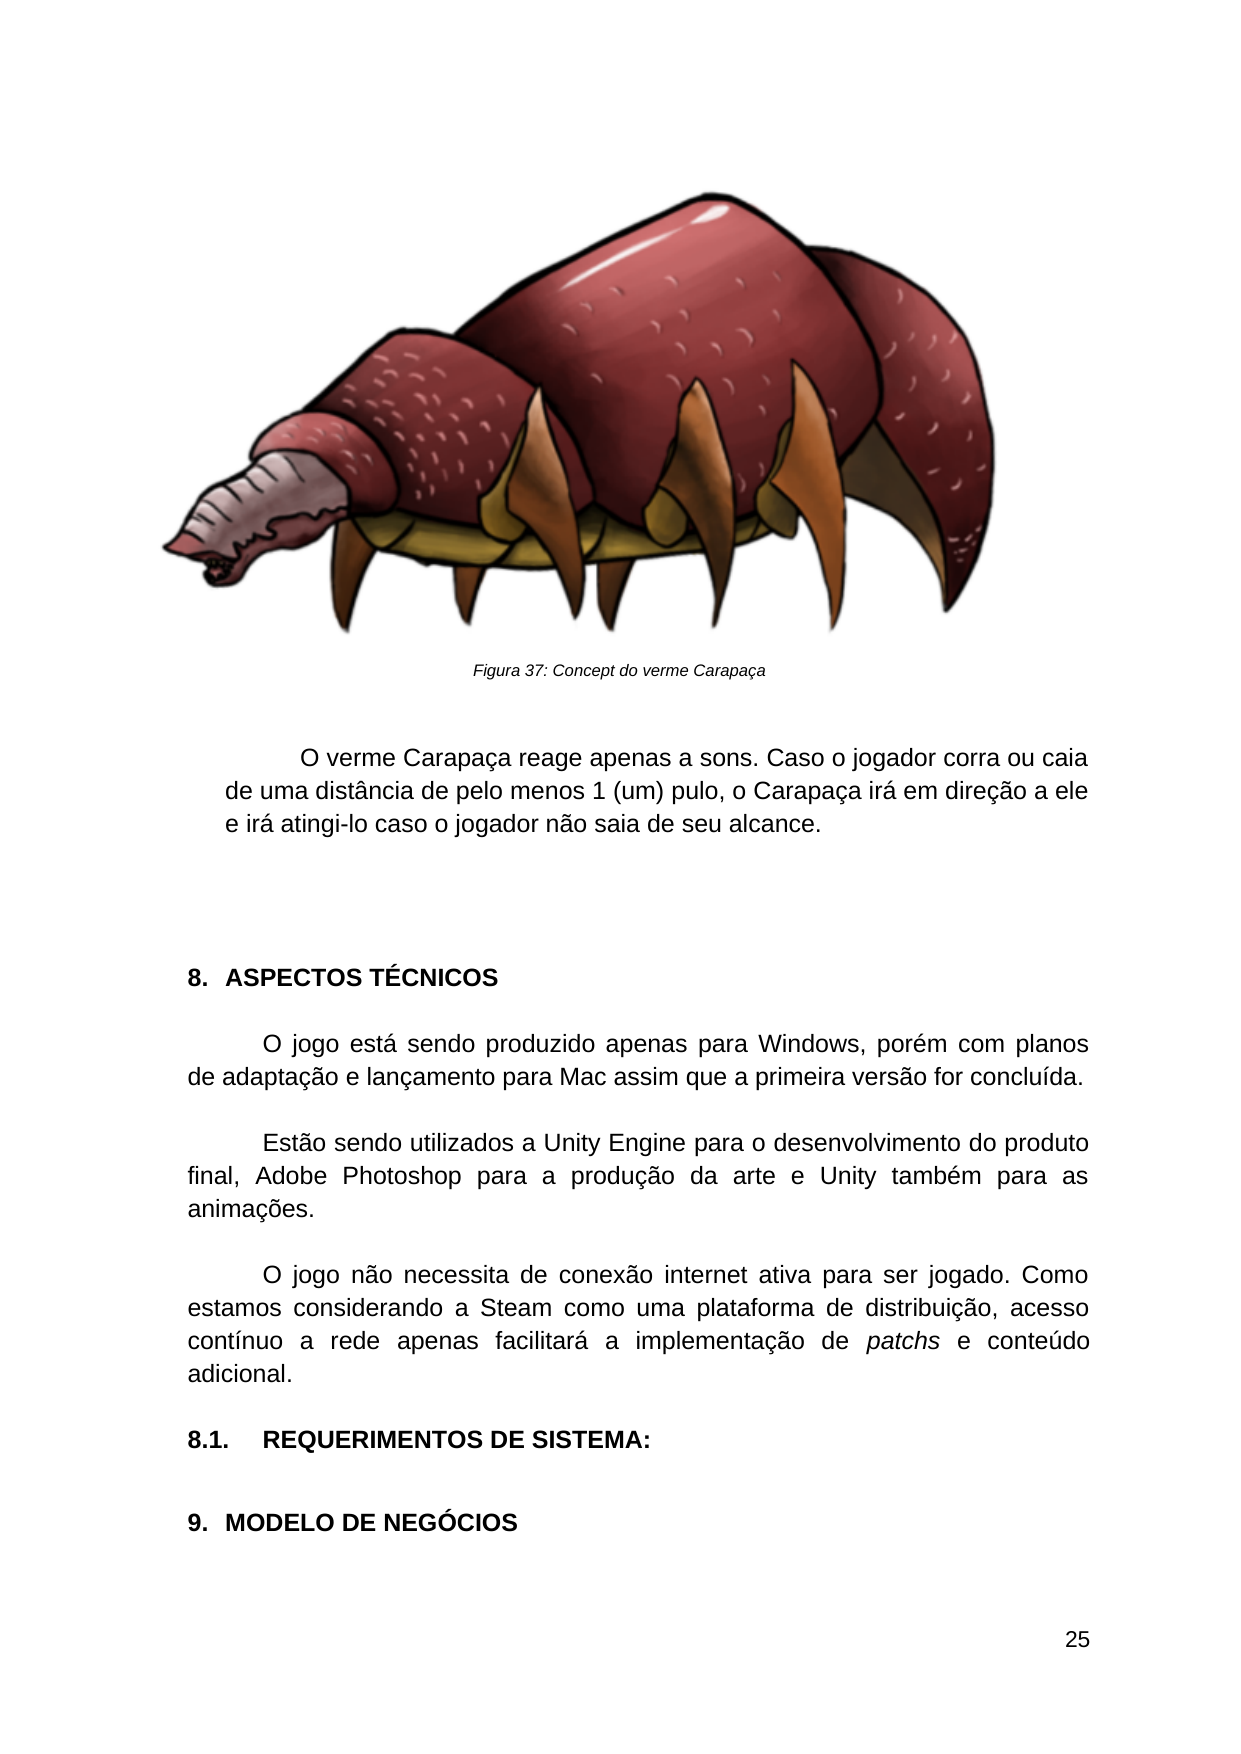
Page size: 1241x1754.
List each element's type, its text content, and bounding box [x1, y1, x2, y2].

text O verme Carapaça reage apenas a sons. Caso o jogador corra ou caia de uma distância de pelo menos 1 (um) pulo, o Carapaça irá em direção a ele e irá atingi-lo caso o jogador não saia de seu alcance. [225, 743, 1090, 838]
list ASPECTOS TÉCNICOS [187, 963, 1090, 991]
text O jogo não necessita de conexão internet ativa para ser jogado. Como estamos considerando a Steam como uma plataforma de distribuição, acesso contínuo a rede apenas facilitará a implementação de patchs e conteúdo adicional. [187, 1260, 1090, 1388]
picture [150, 177, 1034, 657]
text O jogo está sendo produzido apenas para Windows, porém com planos de adaptação e lançamento para Mac assim que a primeira versão for concluída. [187, 1029, 1090, 1091]
text Estão sendo utilizados a Unity Engine para o desenvolvimento do produto final, Adobe Photoshop para a produção da arte e Unity também para as animações. [187, 1128, 1090, 1223]
list MODELO DE NEGÓCIOS [187, 1508, 1090, 1536]
list REQUERIMENTOS DE SISTEMA: [187, 1425, 1090, 1454]
